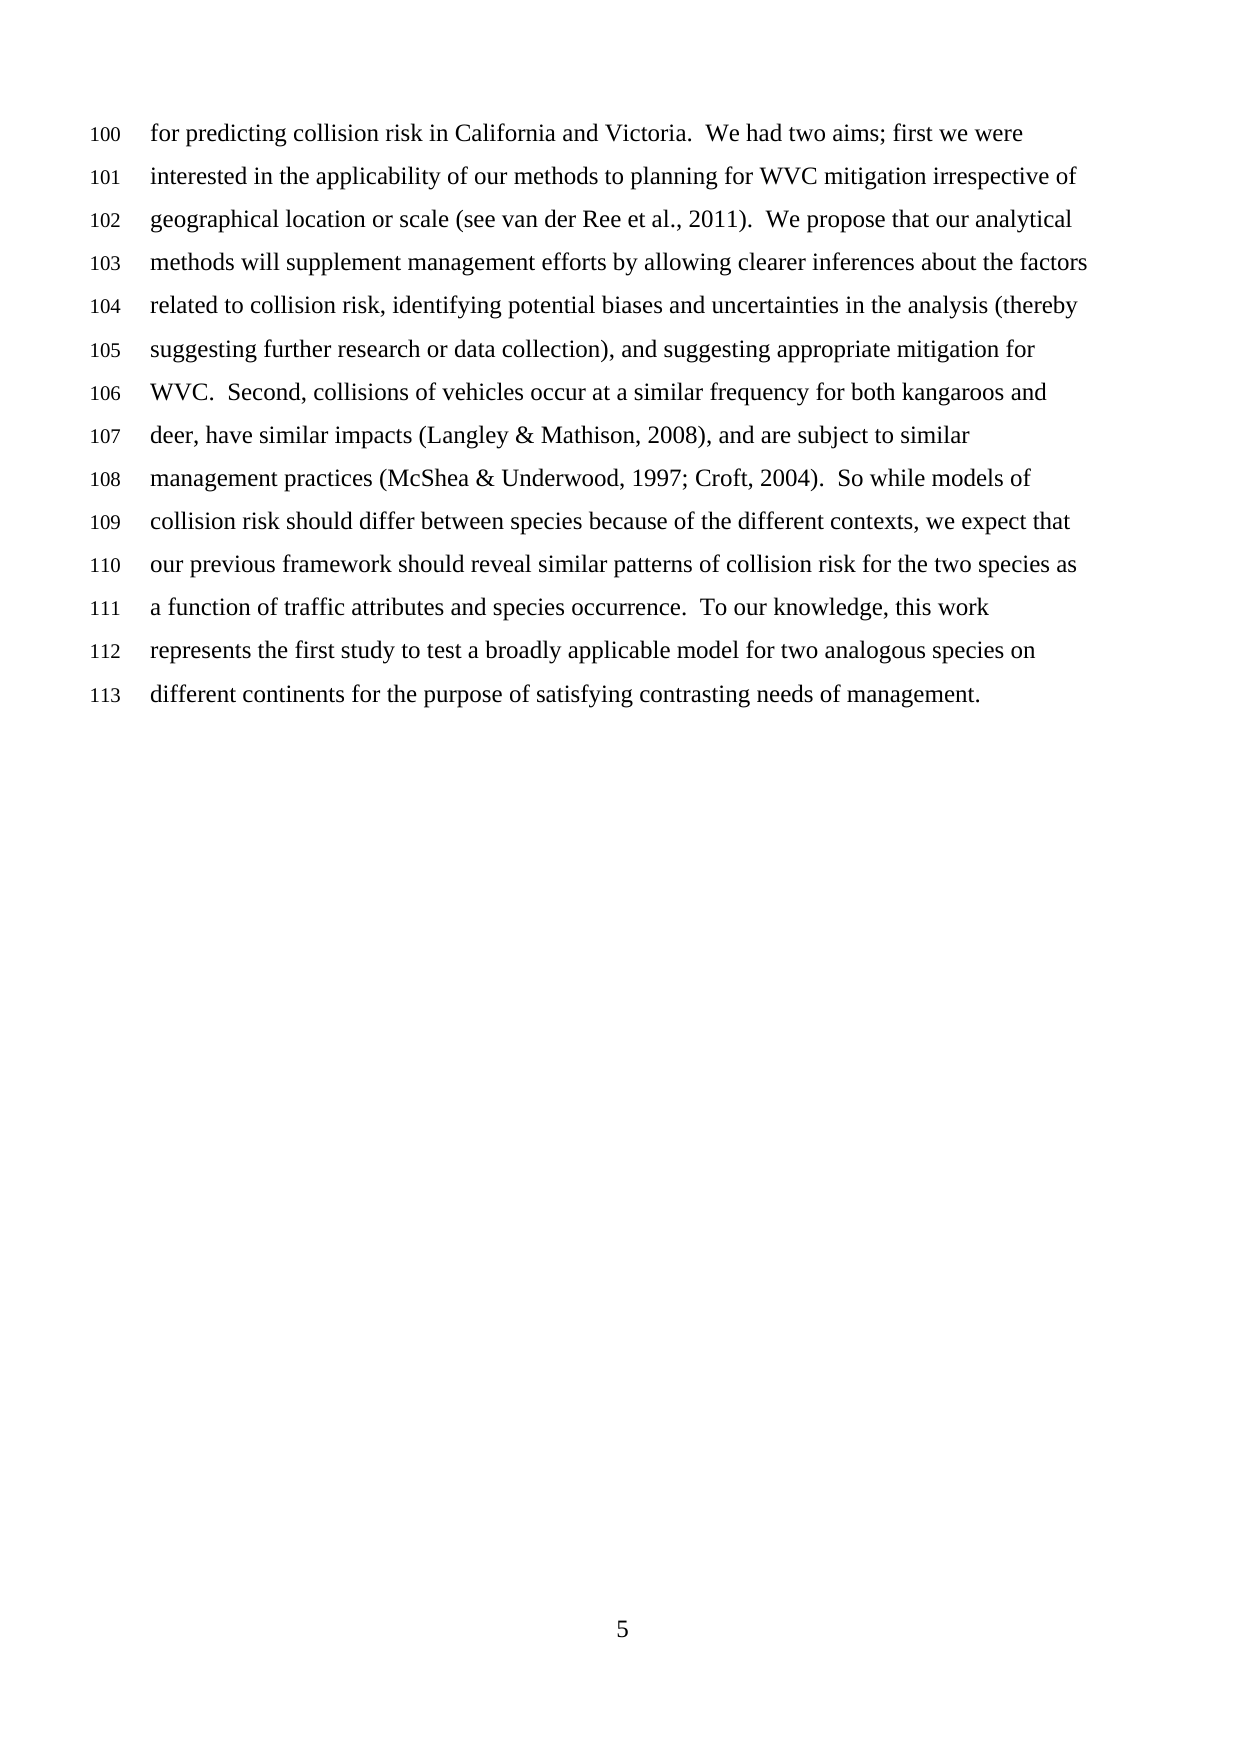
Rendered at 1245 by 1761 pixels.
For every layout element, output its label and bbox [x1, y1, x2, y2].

text [150, 118, 1095, 707]
